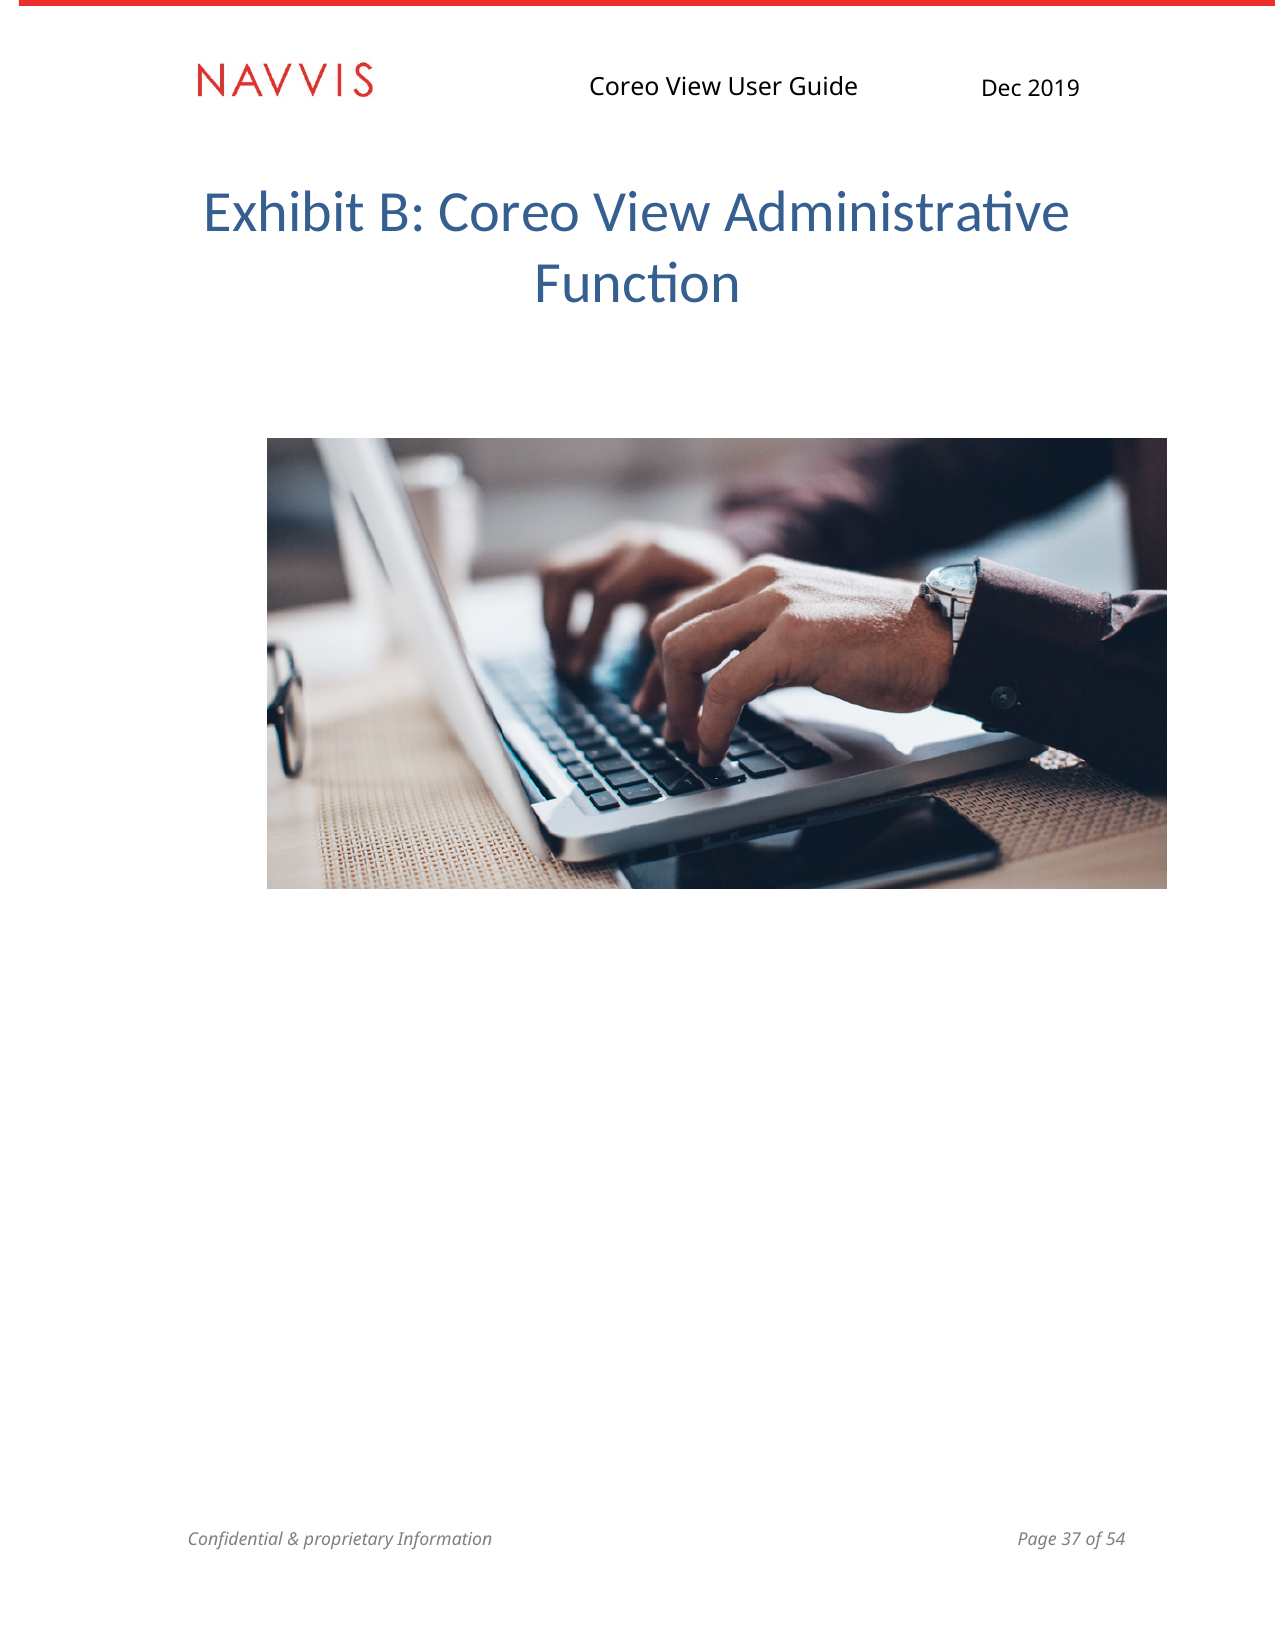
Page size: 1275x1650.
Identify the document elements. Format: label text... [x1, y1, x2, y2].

picture [267, 438, 1167, 889]
title Exhibit B: Coreo View Administrative Function [187, 175, 1087, 317]
picture [187, 55, 383, 104]
